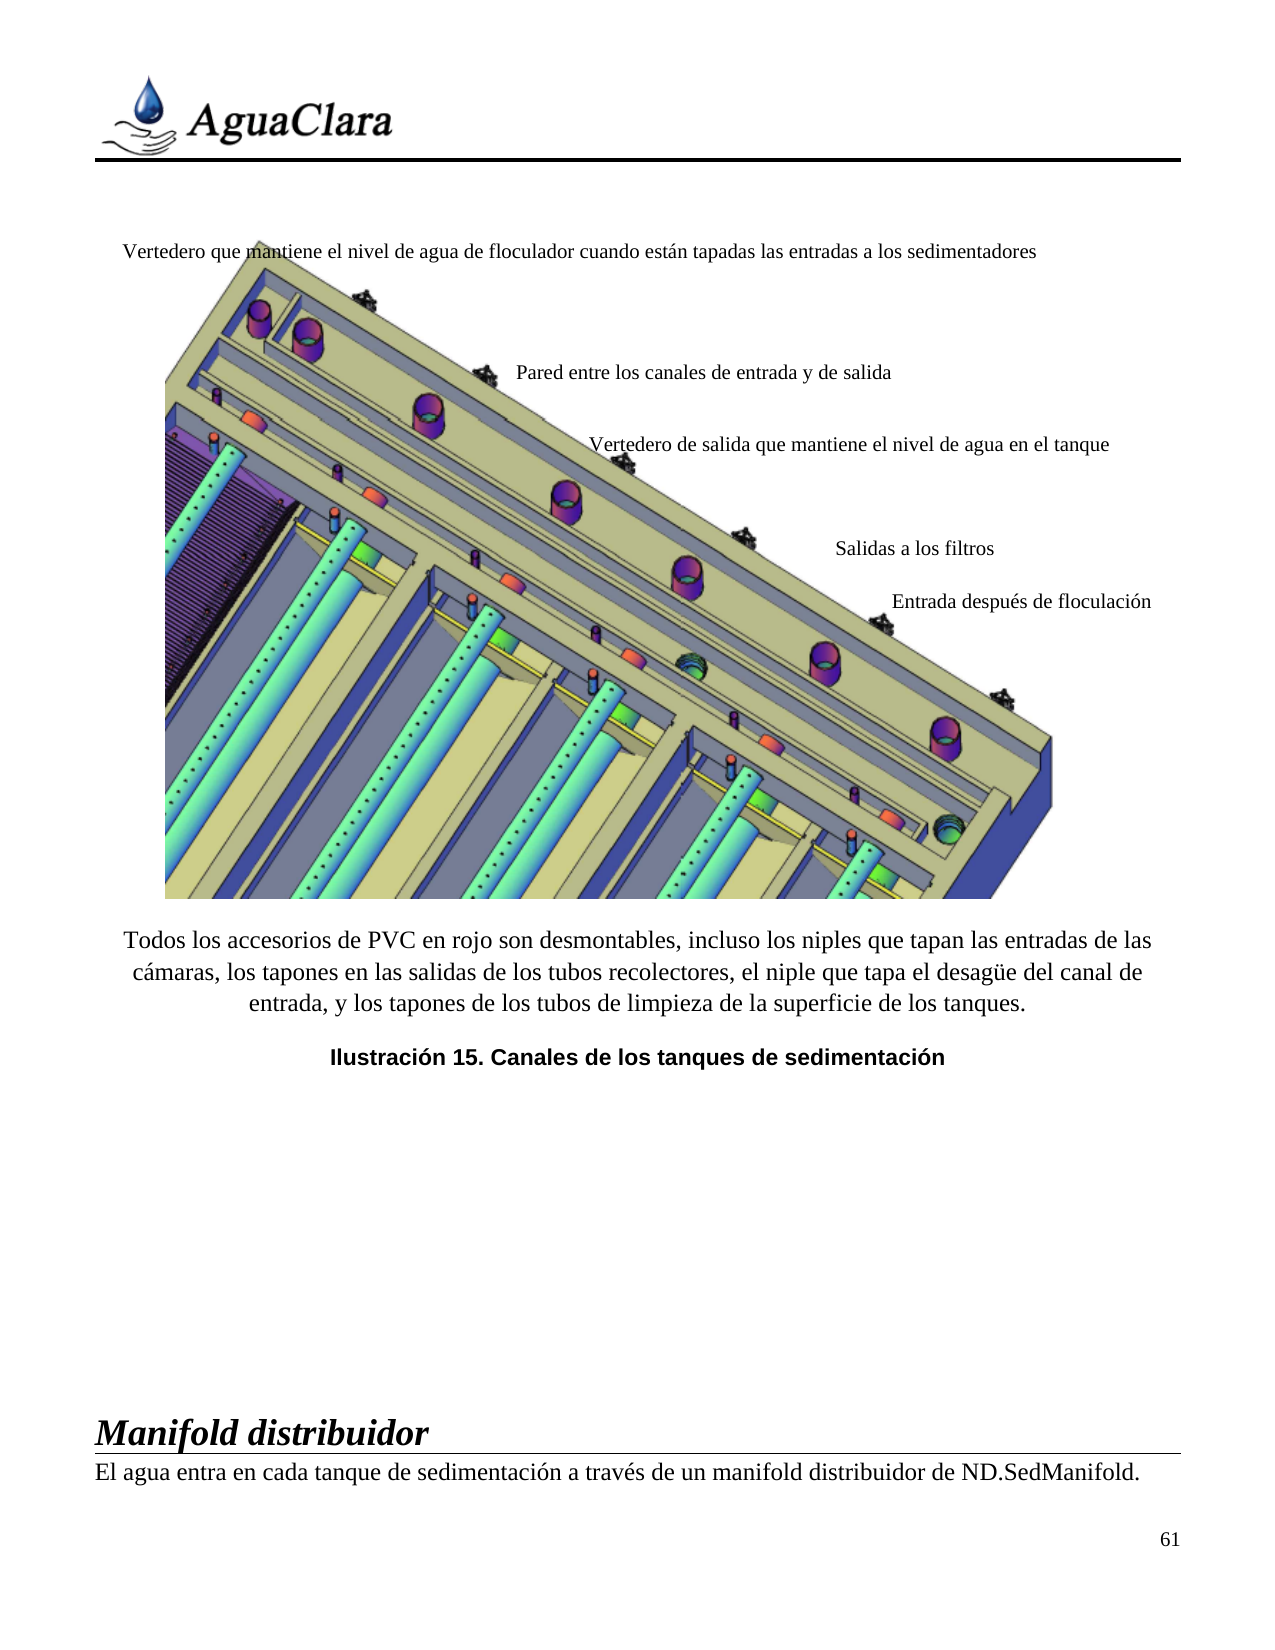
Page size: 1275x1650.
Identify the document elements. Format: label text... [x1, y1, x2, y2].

picture [94, 75, 412, 158]
text El agua entra en cada tanque de sedimentación a través de un manifold distribuidor de ND.SedManifold. [94, 1457, 1181, 1486]
picture [165, 218, 1060, 899]
subtitle Manifold distribuidor [94, 1410, 1181, 1454]
text Todos los accesorios de PVC en rojo son desmontables, incluso los niples que tapan las entradas de las cámaras, los tapones en las salidas de los tubos recolectores, el niple que tapa el desagüe del canal de entrada, y los tapones de los tubos de limpieza de la superficie de los tanques. [94, 926, 1181, 1016]
